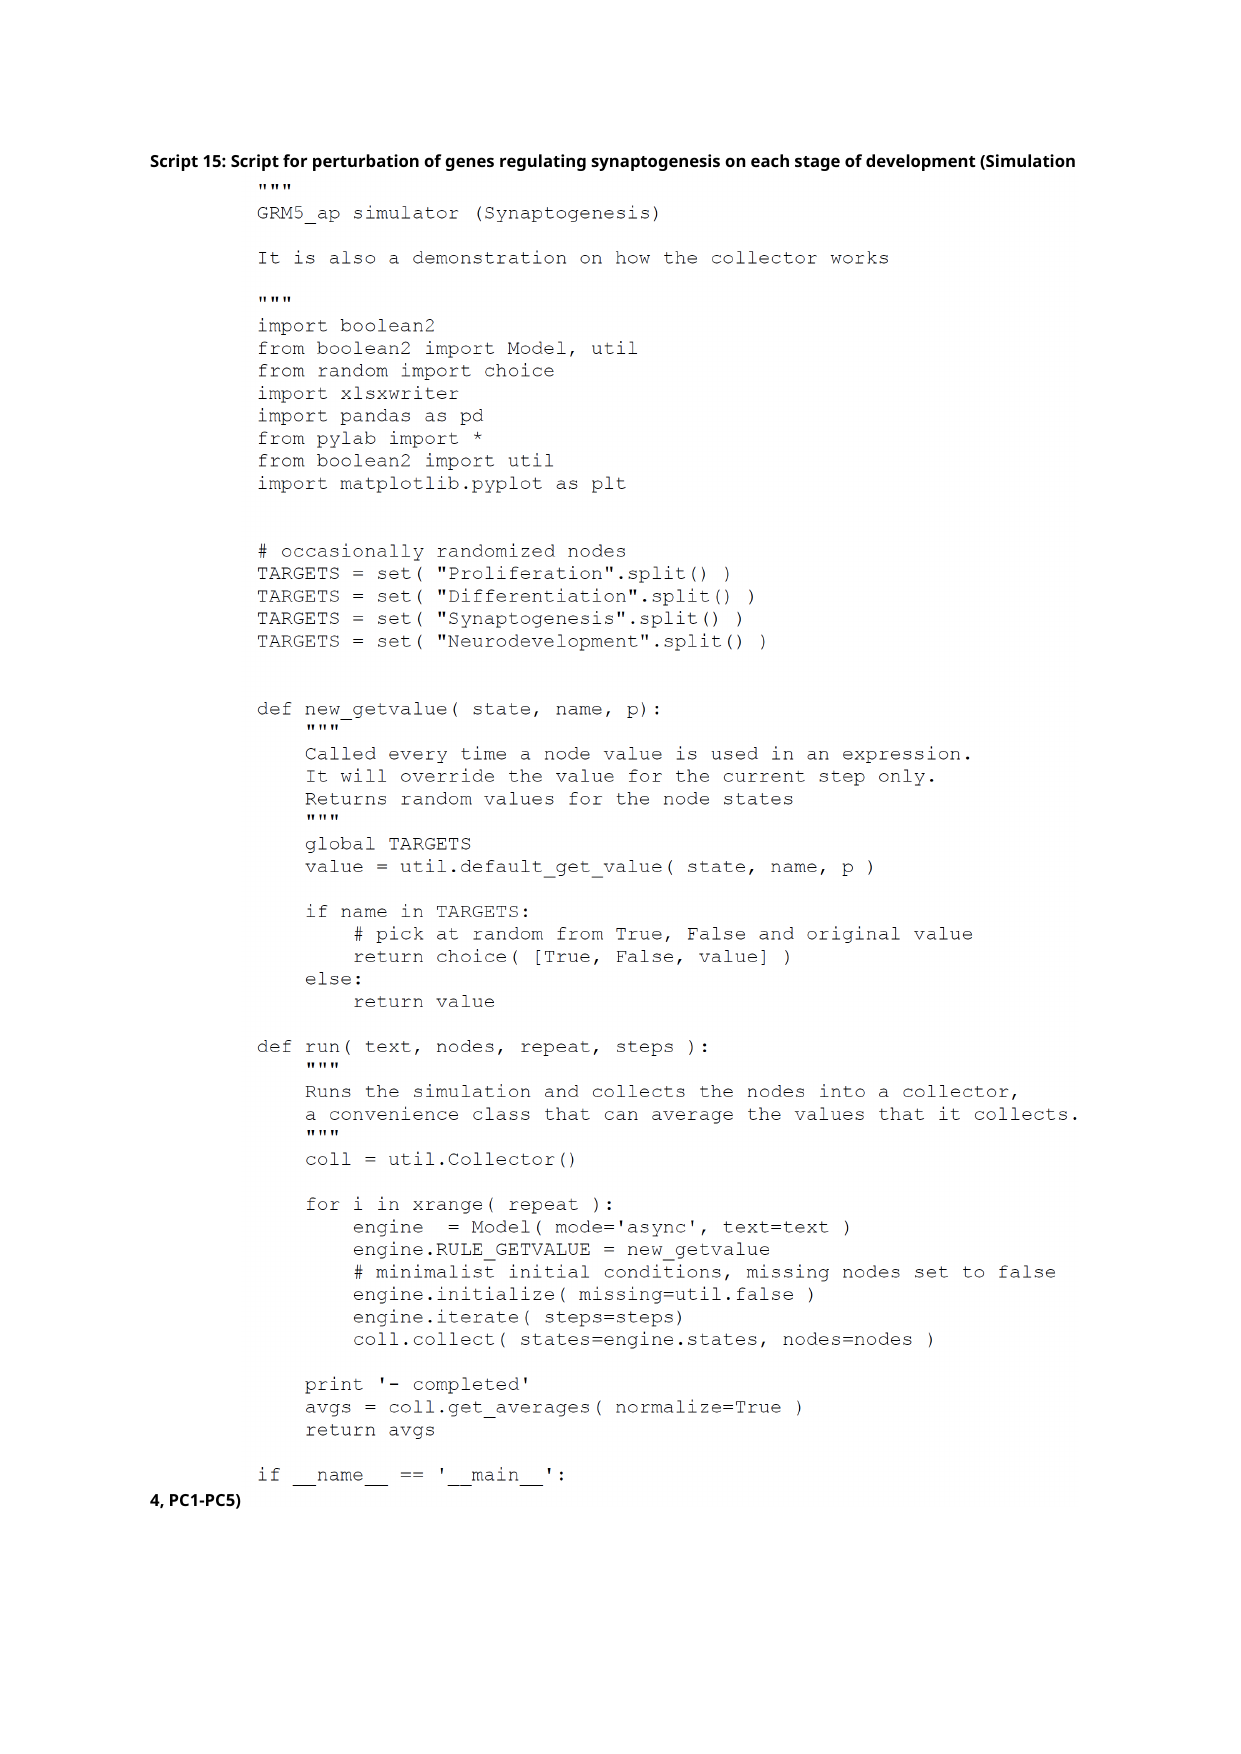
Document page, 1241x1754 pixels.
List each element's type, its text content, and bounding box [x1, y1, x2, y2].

picture [241, 172, 1080, 1507]
